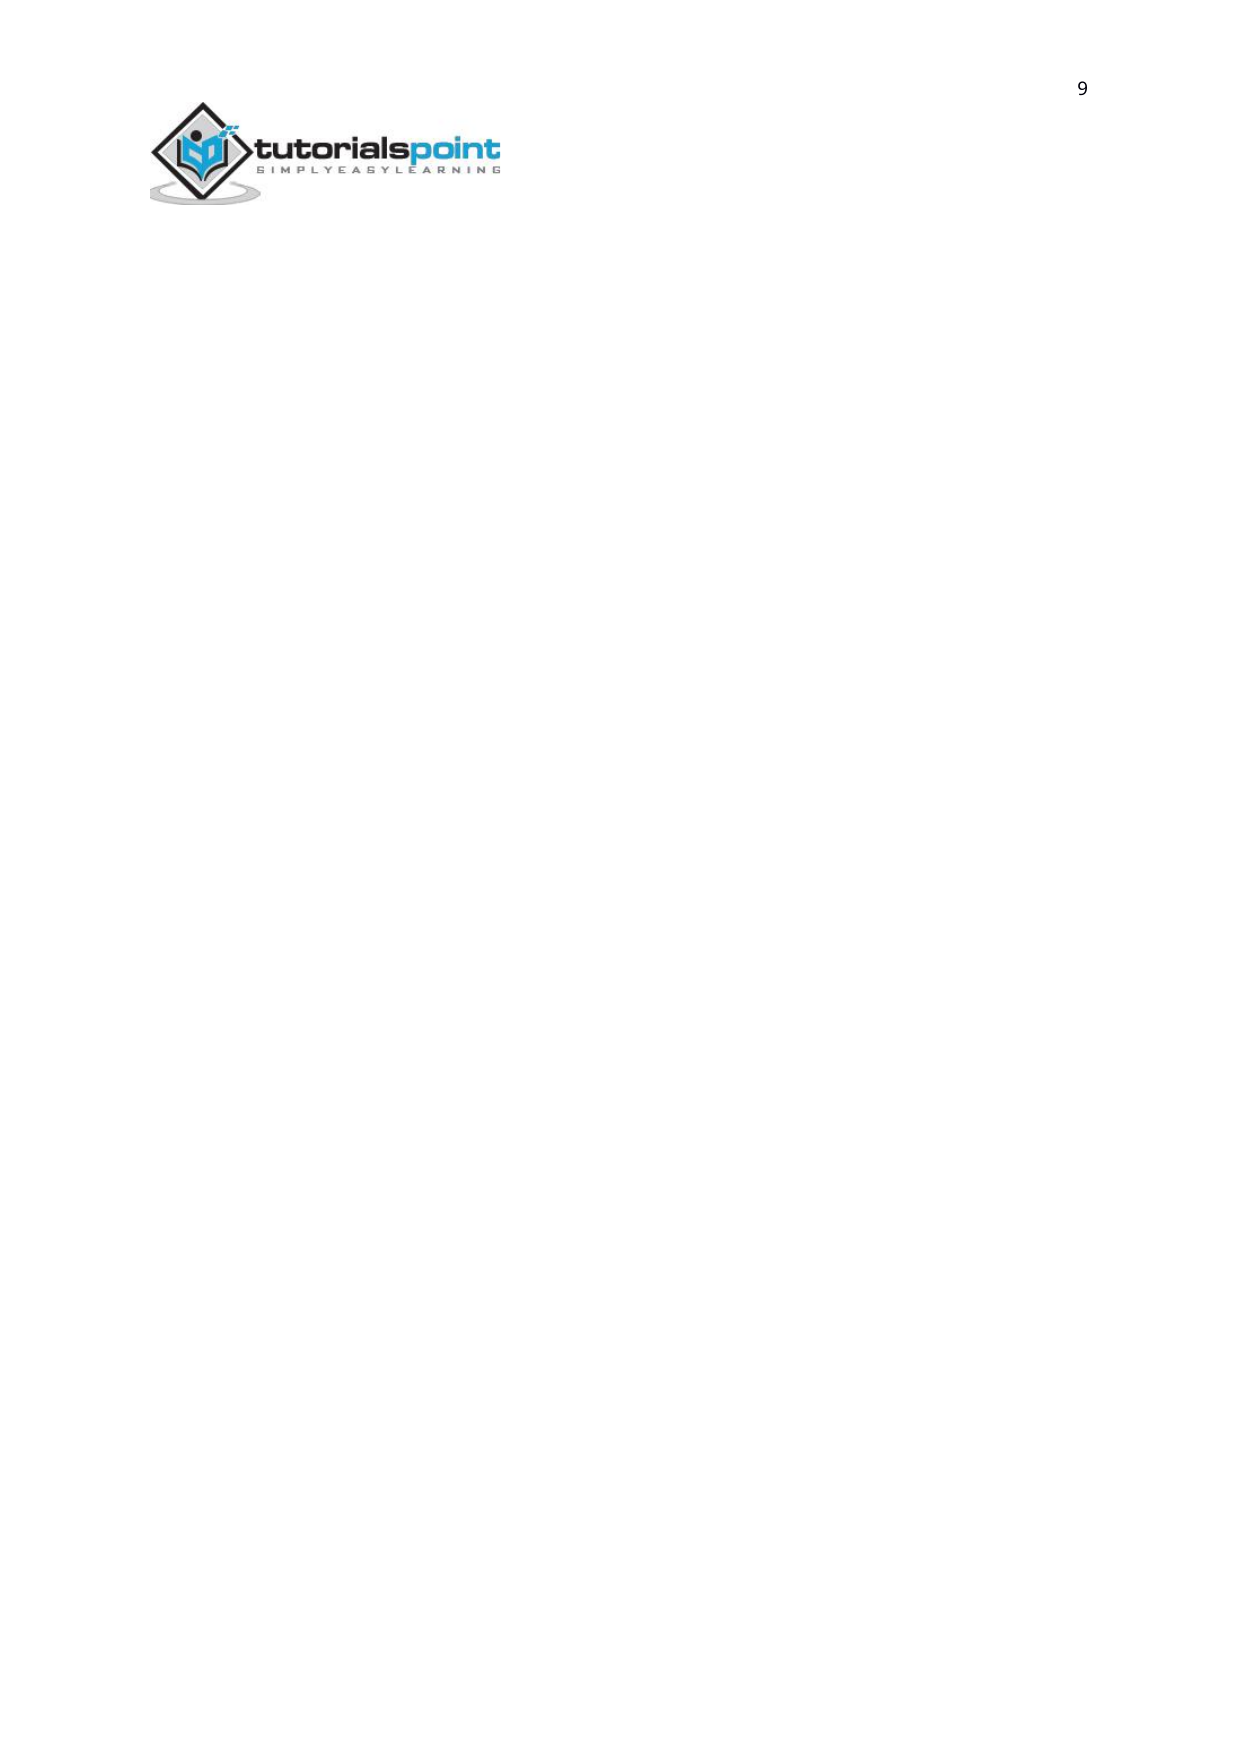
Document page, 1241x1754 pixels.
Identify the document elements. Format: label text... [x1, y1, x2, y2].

picture [150, 102, 501, 205]
text 9 [1077, 75, 1090, 100]
